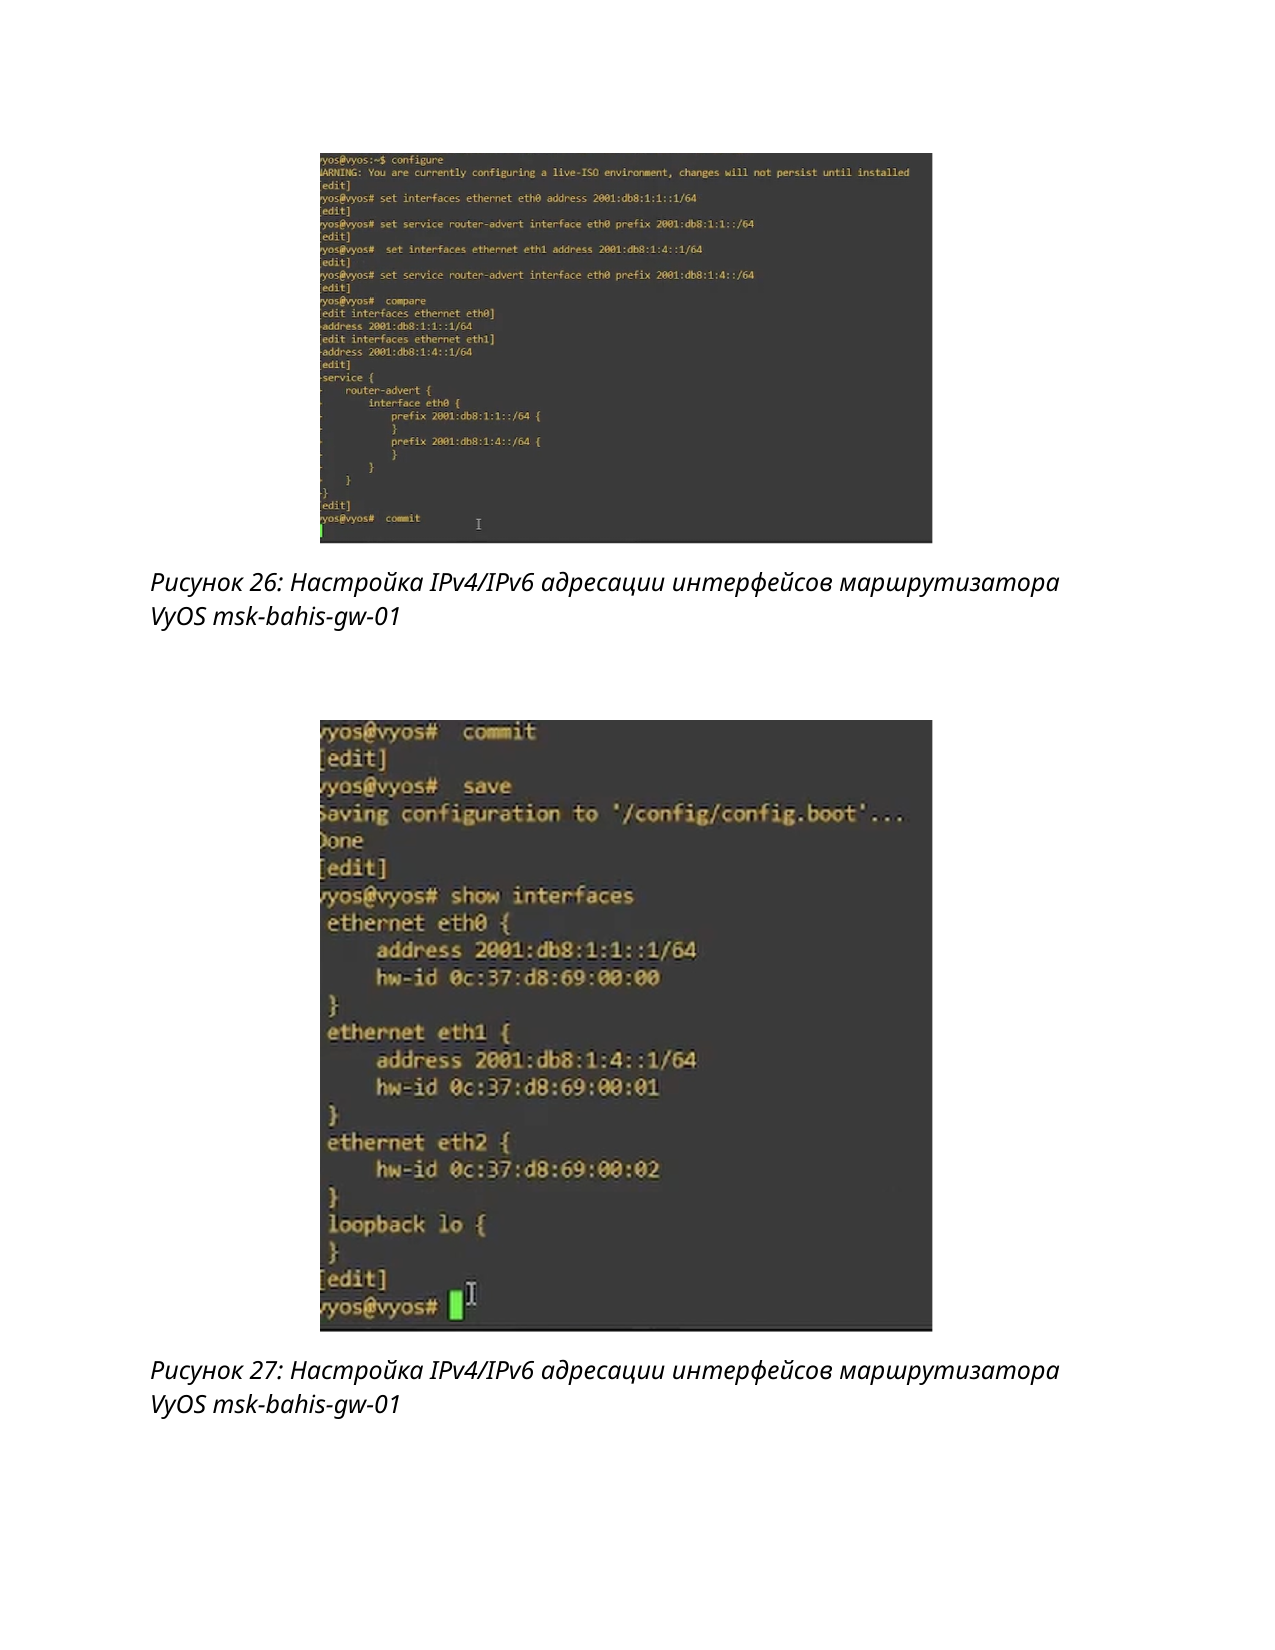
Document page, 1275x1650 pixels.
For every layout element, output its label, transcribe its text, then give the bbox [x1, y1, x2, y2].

table_header Рисунок 27: Настройка IPv4/IPv6 адресации интерфейсов маршрутизатора VyOS msk-bahis-gw-01 [139, 717, 1114, 1433]
picture [320, 153, 933, 544]
picture [320, 720, 933, 1332]
table_header Рисунок 26: Настройка IPv4/IPv6 адресации интерфейсов маршрутизатора VyOS msk-bahis-gw-01 [139, 150, 1114, 645]
